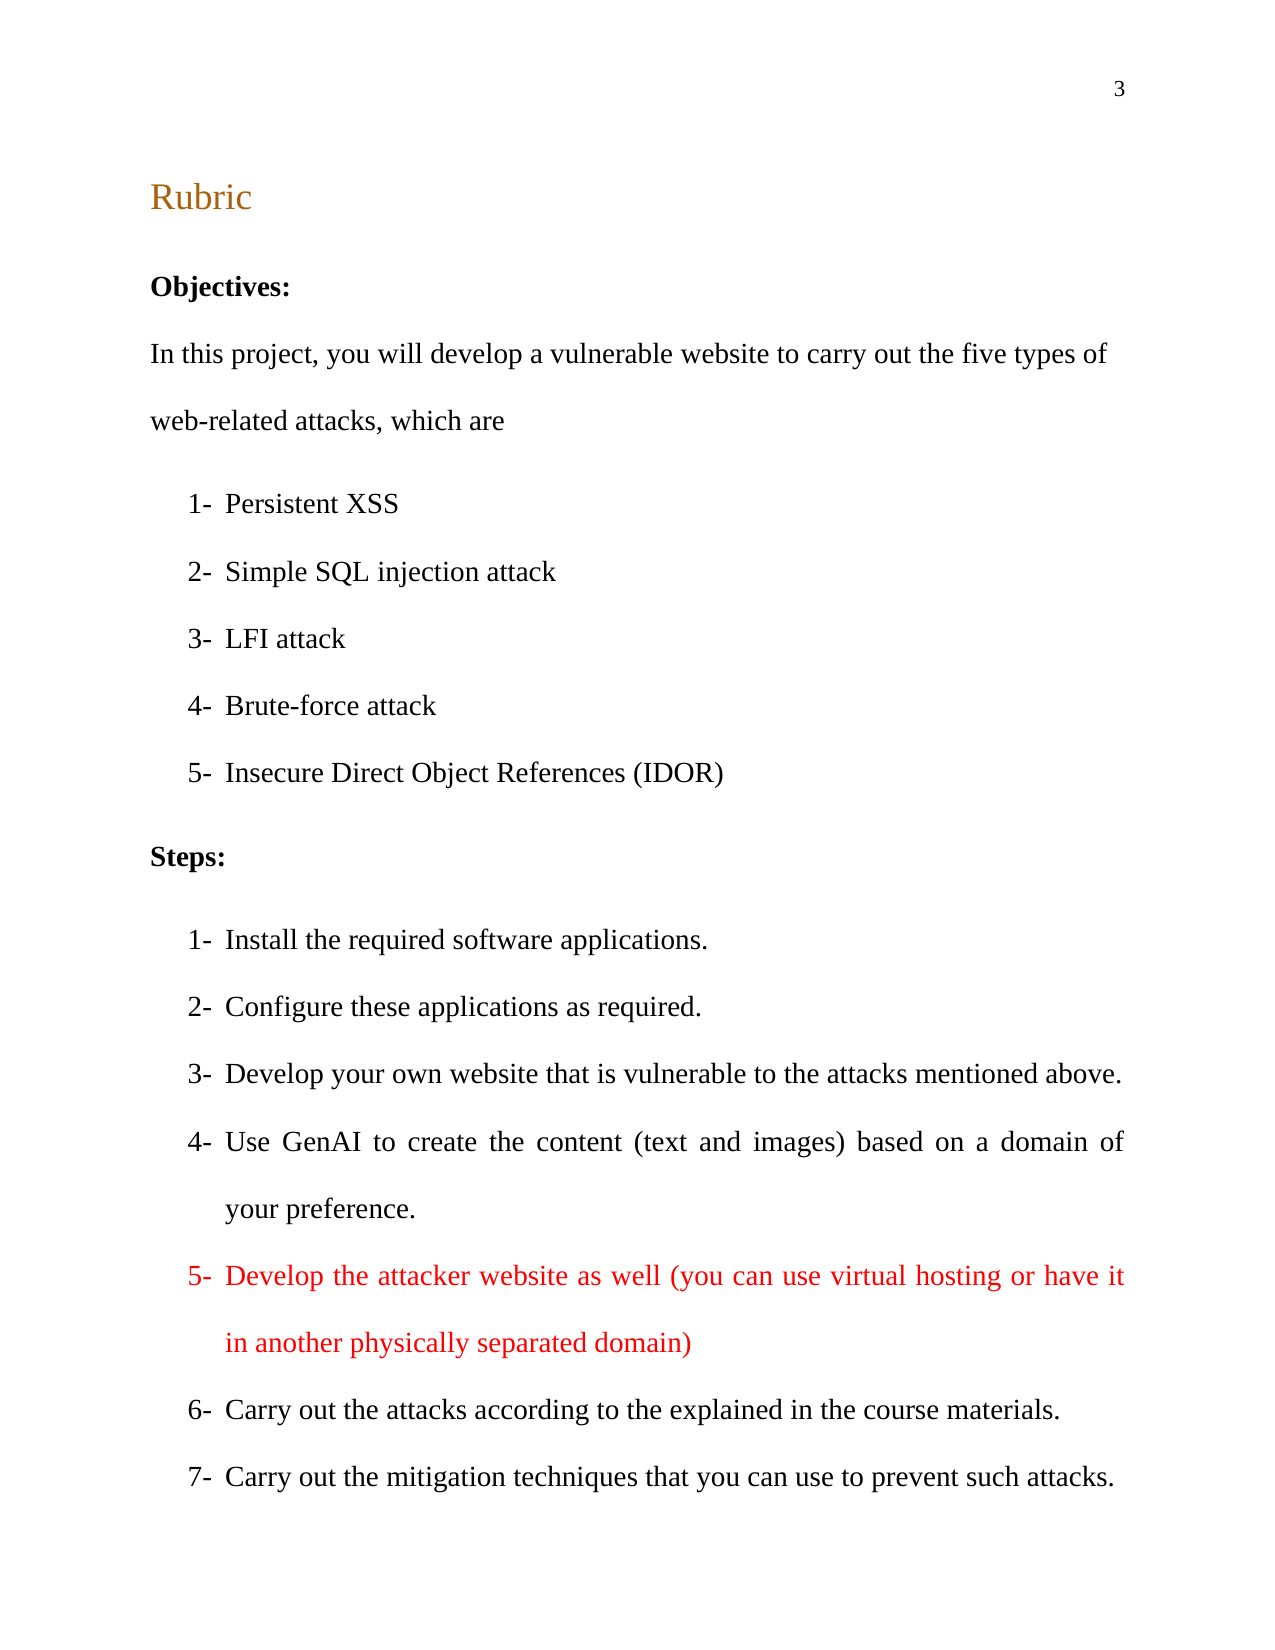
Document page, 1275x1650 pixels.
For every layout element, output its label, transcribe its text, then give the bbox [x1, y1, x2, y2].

text Steps: [150, 839, 1125, 872]
list Carry out the attacks according to the explained in the course materials. [187, 1392, 1125, 1426]
list Brute-force attack [187, 688, 1125, 721]
list LFI attack [187, 621, 1125, 654]
list Use GenAI to create the content (text and images) based on a domain of your preference. [187, 1124, 1125, 1224]
list Insecure Direct Object References (IDOR) [187, 755, 1125, 788]
list Develop the attacker website as well (you can use virtual hosting or have it in another physically separated domain) [187, 1258, 1125, 1358]
list Simple SQL injection attack [187, 554, 1125, 587]
list Install the required software applications. [187, 922, 1125, 956]
text In this project, you will develop a vulnerable website to carry out the five types of web-related attacks, which are [150, 336, 1125, 436]
list Persistent XSS [187, 487, 1125, 520]
subtitle Rubric [150, 174, 1125, 217]
list Carry out the mitigation techniques that you can use to prevent such attacks. [187, 1459, 1125, 1493]
list Develop your own website that is vulnerable to the attacks mentioned above. [187, 1057, 1125, 1090]
text Objectives: [150, 269, 1125, 302]
list Configure these applications as required. [187, 989, 1125, 1023]
